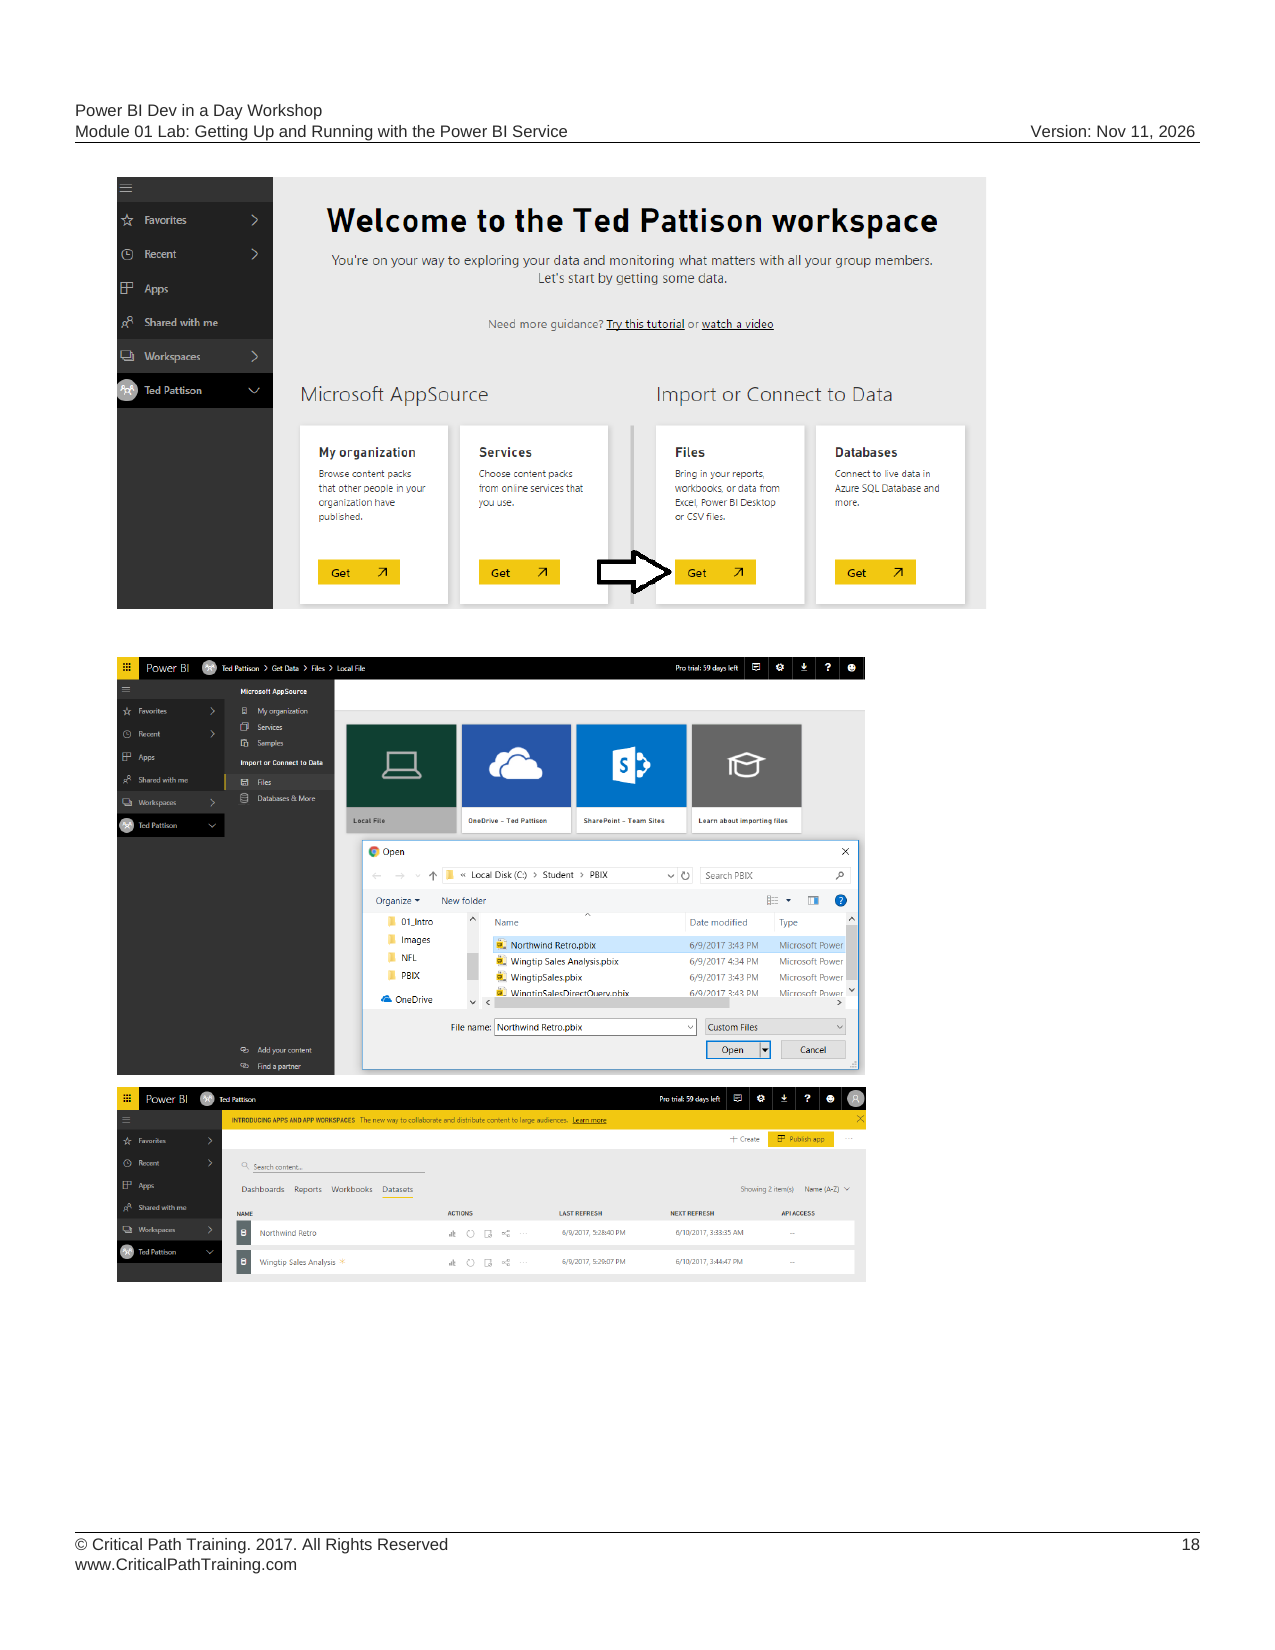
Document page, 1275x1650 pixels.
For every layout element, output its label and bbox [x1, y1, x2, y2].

picture [117, 177, 987, 609]
picture [117, 657, 865, 1075]
picture [117, 1087, 866, 1282]
